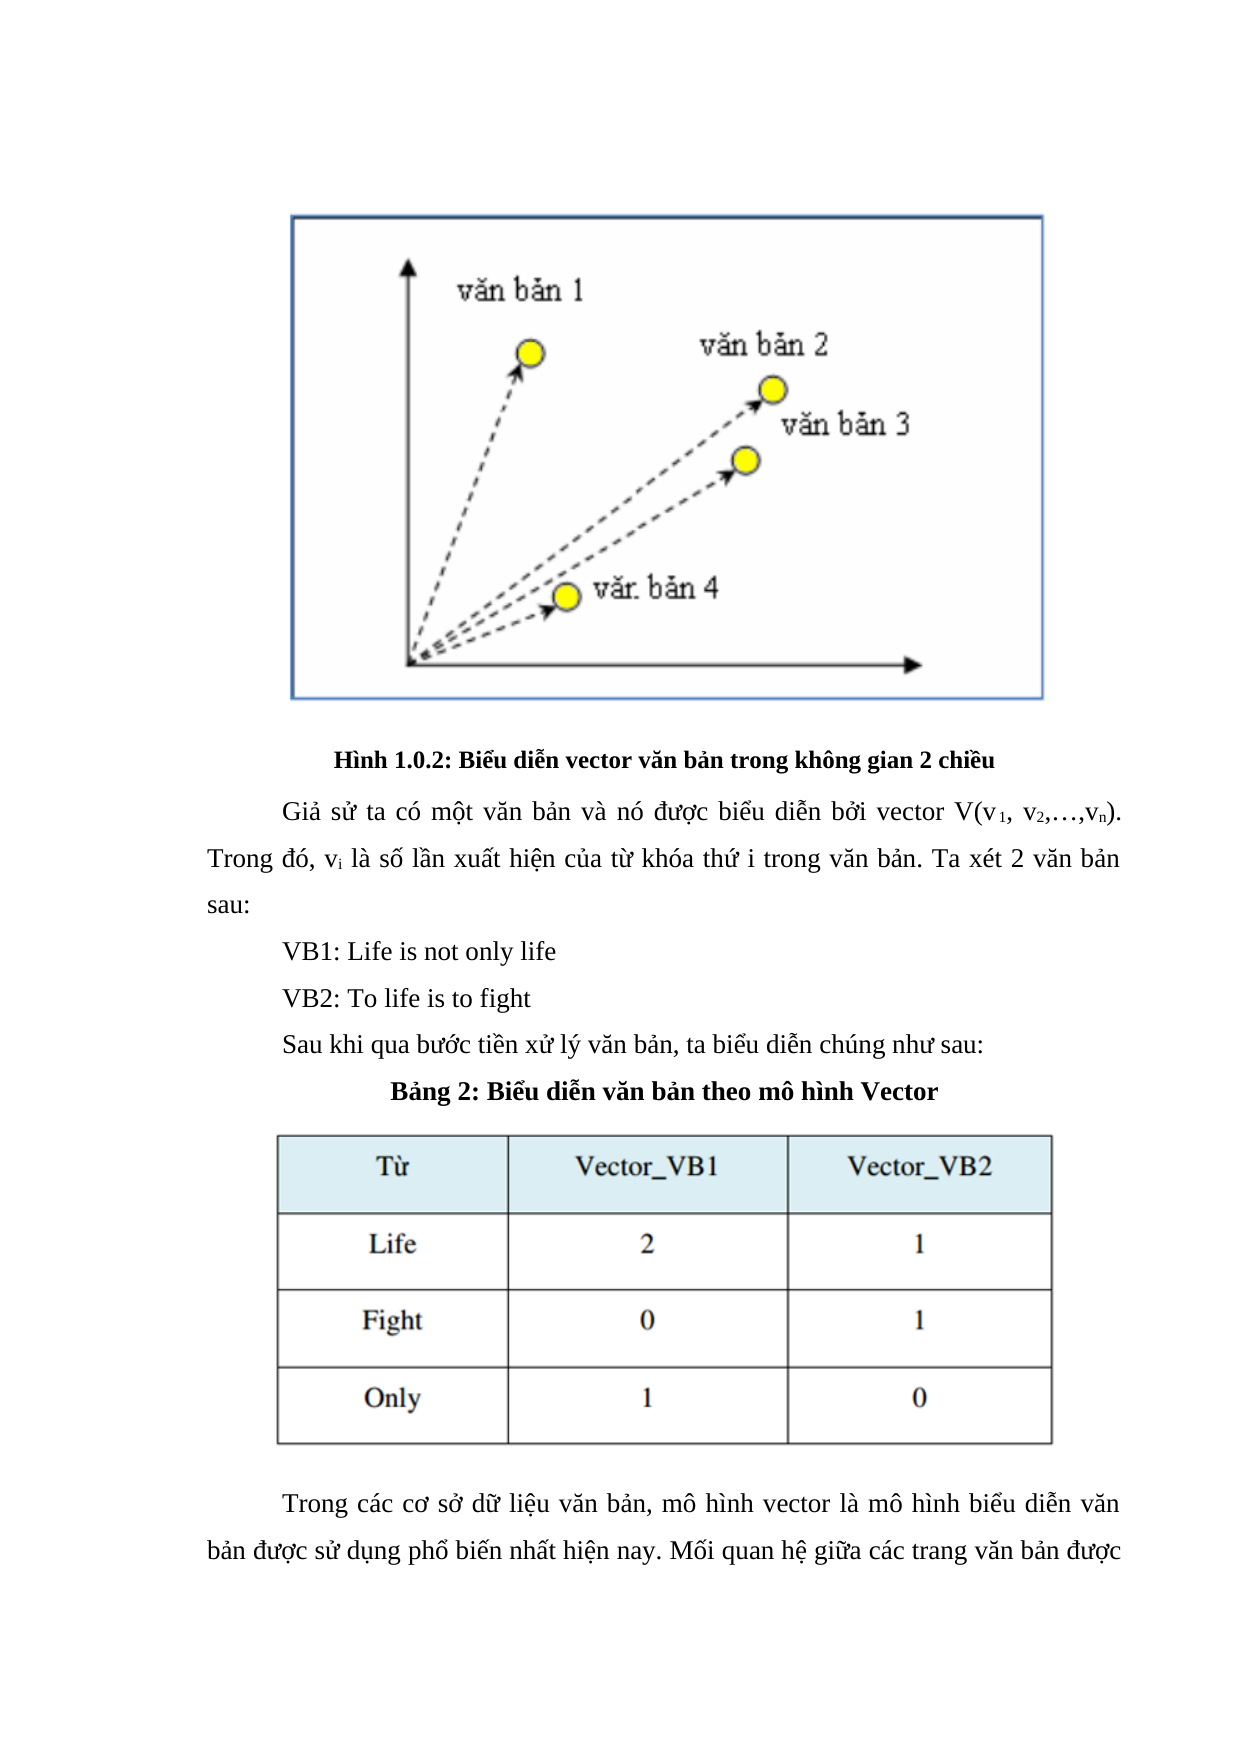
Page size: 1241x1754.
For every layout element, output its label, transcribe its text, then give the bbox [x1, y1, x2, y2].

text Giả sử ta có một văn bản và nó được biểu diễn bởi vector V(v1, v2,…,vn). Trong đó, vi là số lần xuất hiện của từ khóa thứ i trong văn bản. Ta xét 2 văn bản sau: [207, 795, 1122, 919]
text Sau khi qua bước tiền xử lý văn bản, ta biểu diễn chúng như sau: [207, 1028, 1122, 1059]
picture [270, 1127, 1059, 1451]
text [207, 1487, 1122, 1565]
text Bảng 2: Biểu diễn văn bản theo mô hình Vector [207, 1075, 1122, 1106]
text VB1: Life is not only life [207, 935, 1122, 966]
text VB2: To life is to fight [207, 982, 1122, 1013]
picture [278, 206, 1051, 709]
text Hình 1.0.2: Biểu diễn vector văn bản trong không gian 2 chiều [207, 745, 1122, 774]
